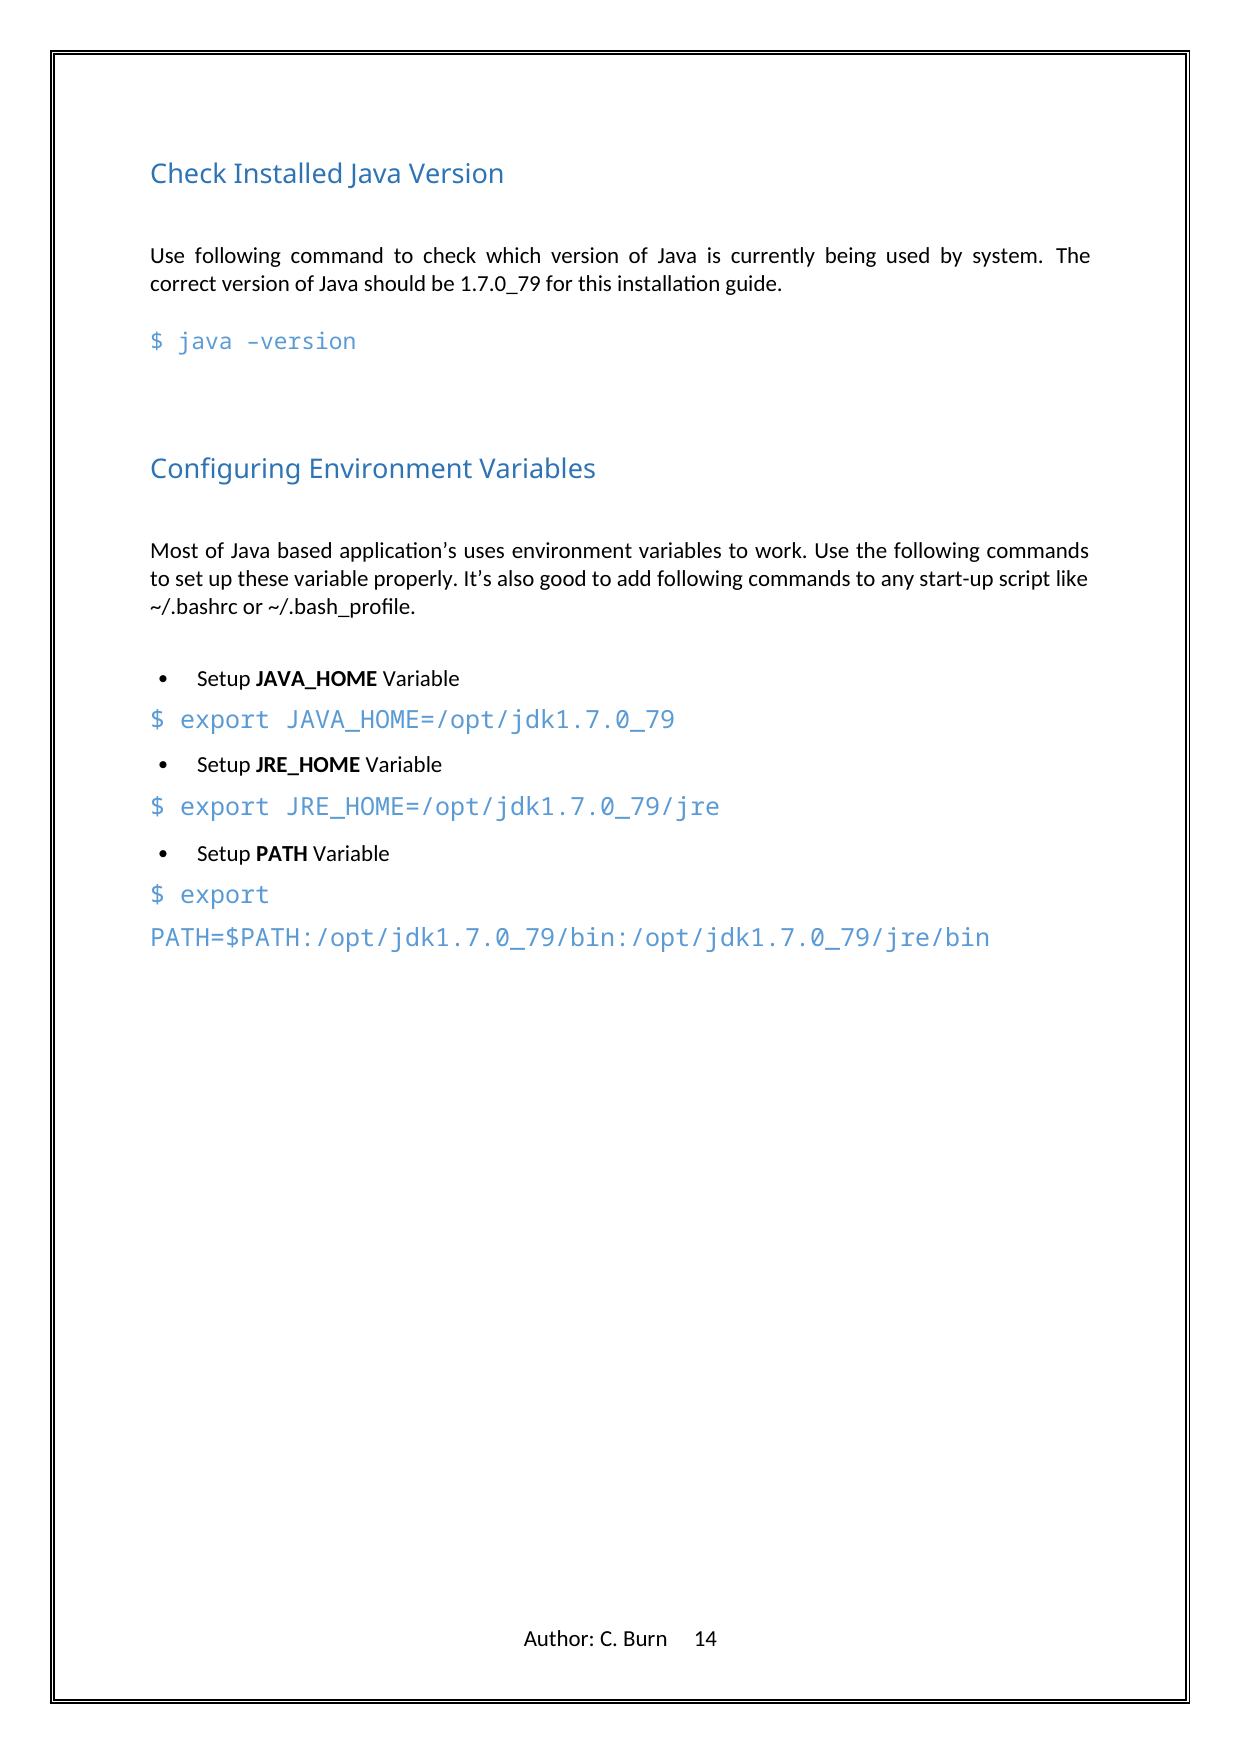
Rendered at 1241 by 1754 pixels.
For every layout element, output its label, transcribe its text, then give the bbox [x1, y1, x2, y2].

text Use following command to check which version of Java is currently being used by system. The correct version of Java should be 1.7.0_79 for this installation guide. [150, 241, 1090, 297]
text Most of Java based application’s uses environment variables to work. Use the following commands to set up these variable properly. It’s also good to add following commands to any start-up script like ~/.bashrc or ~/.bash_profile. [150, 536, 1090, 620]
text $ export JRE_HOME=/opt/jdk1.7.0_79/jre [150, 779, 1090, 823]
list Setup PATH Variable [159, 823, 1090, 867]
subtitle Configuring Environment Variables [150, 449, 1090, 486]
text $ export JAVA_HOME=/opt/jdk1.7.0_79 [150, 692, 1090, 735]
subtitle Check Installed Java Version [150, 154, 1090, 191]
list Setup JAVA_HOME Variable [159, 648, 1090, 692]
text $ java –version [150, 325, 1090, 356]
list Setup JRE_HOME Variable# [159, 735, 1090, 779]
text $ export PATH=$PATH:/opt/jdk1.7.0_79/bin:/opt/jdk1.7.0_79/jre/bin [150, 867, 1090, 954]
